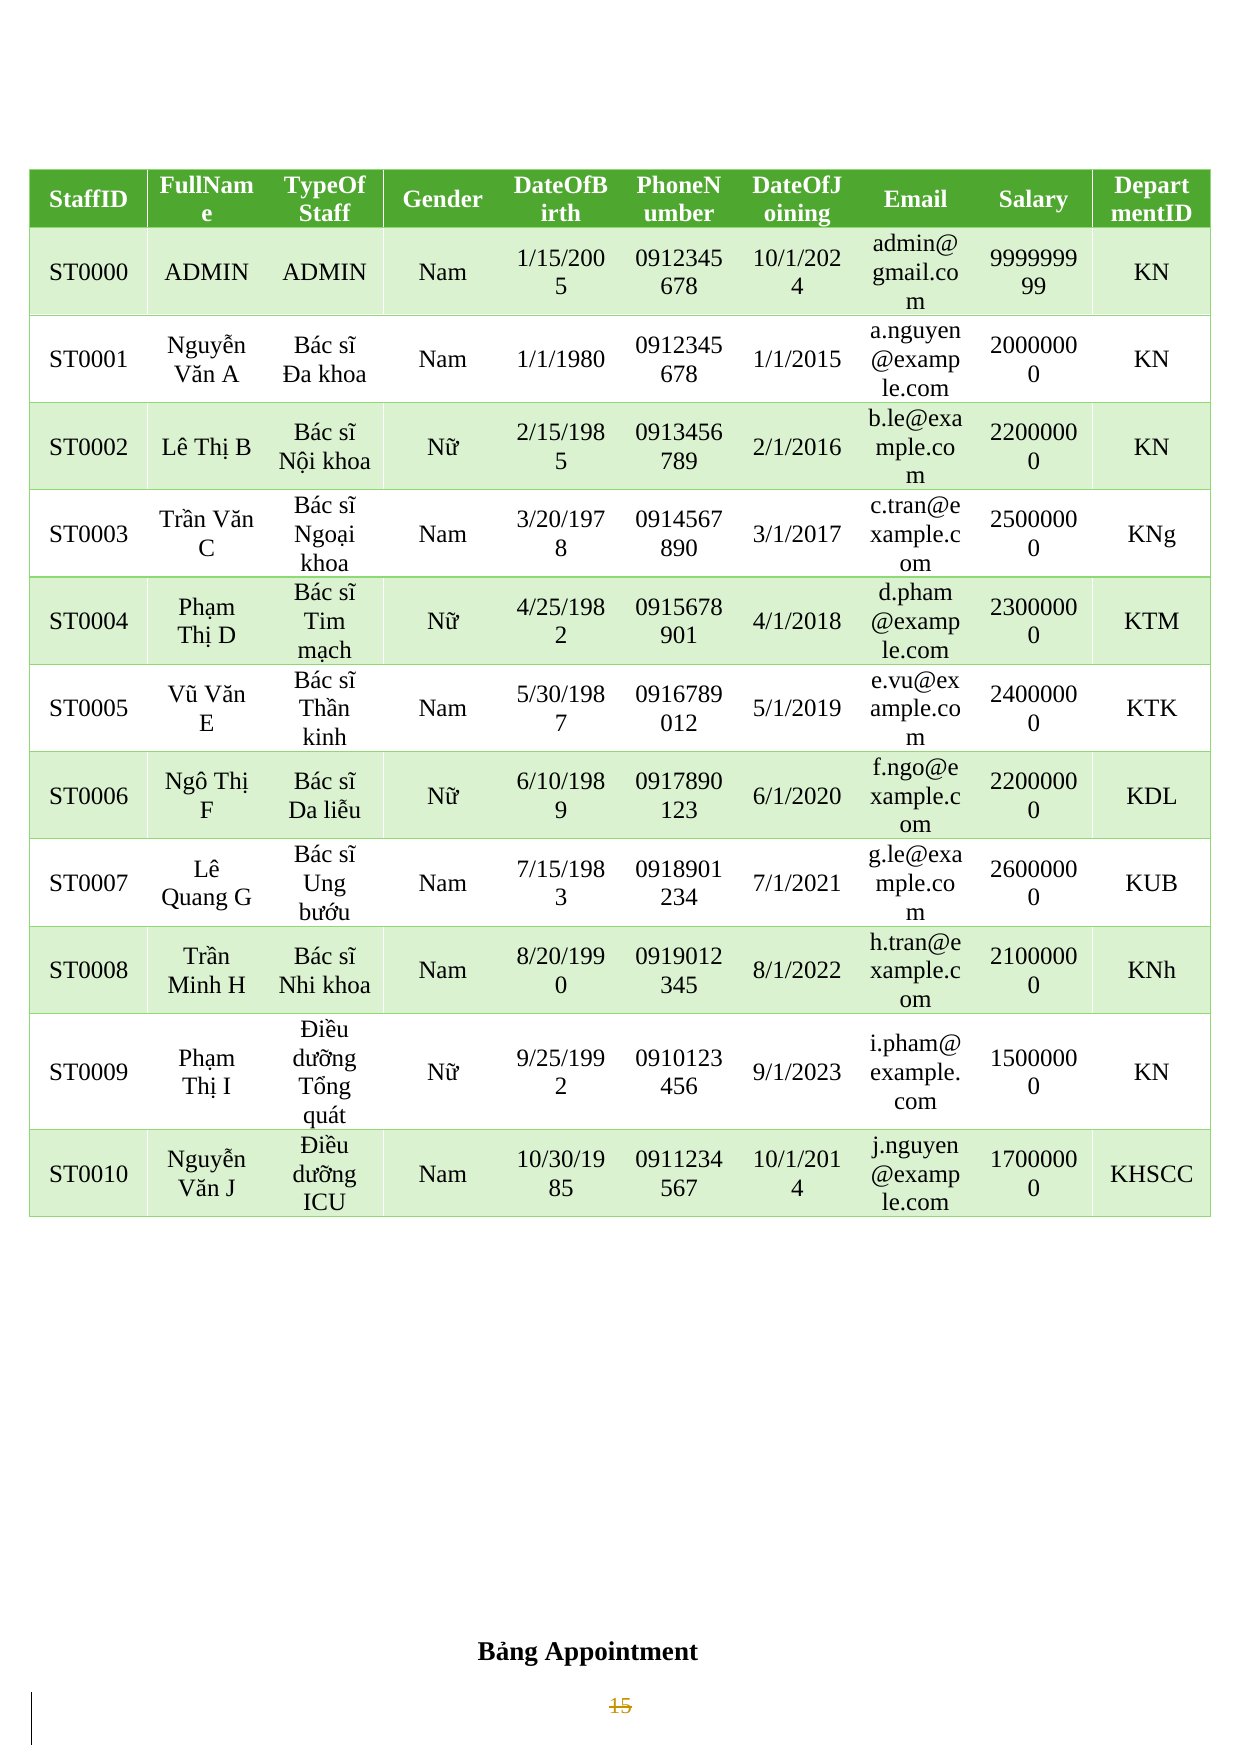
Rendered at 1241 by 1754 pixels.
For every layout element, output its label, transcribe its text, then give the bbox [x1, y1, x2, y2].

table_cell Nữ [384, 1014, 502, 1129]
table_header PhoneNumber [620, 170, 738, 227]
table_cell Bác sĩ Đa khoa [265, 316, 383, 402]
table_cell Phạm Thị I [148, 1014, 265, 1129]
table_cell f.ngo@example.com [856, 752, 974, 838]
table_cell KDL [1093, 752, 1210, 838]
table_cell KN [1093, 1014, 1210, 1129]
table_cell g.le@example.com [856, 839, 974, 926]
table_cell Ngô Thị F [148, 752, 265, 838]
table_cell 2/15/1985 [502, 403, 620, 489]
table_cell 3/1/2017 [738, 490, 856, 576]
table_cell ST0003 [30, 490, 147, 576]
table_cell 20000000 [974, 316, 1092, 402]
table_cell 8/20/1990 [502, 927, 620, 1013]
table_cell ST0001 [30, 316, 147, 402]
table_cell ST0002 [30, 403, 147, 489]
table_cell ST0000 [30, 228, 147, 314]
table_cell 15000000 [974, 1014, 1092, 1129]
table_cell Nguyễn Văn A [148, 316, 265, 402]
table_cell 7/1/2021 [738, 839, 856, 926]
table_cell 0913456789 [620, 403, 738, 489]
table_cell ST0006 [30, 752, 147, 838]
table_cell 10/1/2024 [738, 228, 856, 314]
table_cell 999999999 [974, 228, 1092, 314]
table_cell 5/30/1987 [502, 665, 620, 751]
table_cell 0914567890 [620, 490, 738, 576]
table_header TypeOfStaff [265, 170, 383, 227]
table_cell 25000000 [974, 490, 1092, 576]
text Bảng Appointment [46, 1635, 1129, 1666]
table_cell admin@gmail.com [856, 228, 974, 314]
table_cell Bác sĩ Nhi khoa [265, 927, 383, 1013]
table_header DateOfJoining [738, 170, 856, 227]
table_cell 24000000 [974, 665, 1092, 751]
table_cell Lê Quang G [148, 839, 265, 926]
table_cell Lê Thị B [148, 403, 265, 489]
table_cell Nam [384, 1130, 502, 1216]
table_cell Bác sĩ Tim mạch [265, 578, 383, 664]
table_cell 7/15/1983 [502, 839, 620, 926]
table_cell KTM [1093, 578, 1210, 664]
table_cell ST0010 [30, 1130, 147, 1216]
table_cell ST0008 [30, 927, 147, 1013]
table_cell 0917890123 [620, 752, 738, 838]
table_cell 1/1/1980 [502, 316, 620, 402]
table_cell 10/1/2014 [738, 1130, 856, 1216]
table_cell 0916789012 [620, 665, 738, 751]
table_cell 6/1/2020 [738, 752, 856, 838]
table_cell Bác sĩ Da liễu [265, 752, 383, 838]
table_cell Nữ [384, 403, 502, 489]
table_cell KNh [1093, 927, 1210, 1013]
table_cell 4/25/1982 [502, 578, 620, 664]
table_cell Nam [384, 228, 502, 314]
table_cell 0912345678 [620, 316, 738, 402]
table_cell Vũ Văn E [148, 665, 265, 751]
table_cell 3/20/1978 [502, 490, 620, 576]
table_cell Trần Minh H [148, 927, 265, 1013]
table_cell 8/1/2022 [738, 927, 856, 1013]
table_cell 26000000 [974, 839, 1092, 926]
table_cell 1/15/2005 [502, 228, 620, 314]
table_cell 22000000 [974, 403, 1092, 489]
table_cell ST0007 [30, 839, 147, 926]
table_cell Nam [384, 665, 502, 751]
table_cell 0911234567 [620, 1130, 738, 1216]
table_header Gender [384, 170, 502, 227]
table_cell Nam [384, 839, 502, 926]
table_cell ADMIN [265, 228, 383, 314]
table_cell 0910123456 [620, 1014, 738, 1129]
table_cell 2/1/2016 [738, 403, 856, 489]
table_cell ST0004 [30, 578, 147, 664]
table_cell Bác sĩ Ung bướu [265, 839, 383, 926]
table_cell 22000000 [974, 752, 1092, 838]
table_header FullName [148, 170, 265, 227]
table_header Salary [974, 170, 1092, 227]
table_cell 23000000 [974, 578, 1092, 664]
table_cell b.le@example.com [856, 403, 974, 489]
table_cell KUB [1093, 839, 1210, 926]
table_header StaffID [30, 170, 147, 227]
table_header Email [856, 170, 974, 227]
table_cell 4/1/2018 [738, 578, 856, 664]
table_cell 1/1/2015 [738, 316, 856, 402]
table_cell KN [1093, 228, 1210, 314]
table_cell Nam [384, 316, 502, 402]
table_cell 0919012345 [620, 927, 738, 1013]
table_cell Điều dưỡng ICU [265, 1130, 383, 1216]
table_cell 6/10/1989 [502, 752, 620, 838]
table_cell 5/1/2019 [738, 665, 856, 751]
table_cell 0912345678 [620, 228, 738, 314]
table_cell e.vu@example.com [856, 665, 974, 751]
table_cell Bác sĩ Thần kinh [265, 665, 383, 751]
table_cell KTK [1093, 665, 1210, 751]
table_cell 0915678901 [620, 578, 738, 664]
table_cell 17000000 [974, 1130, 1092, 1216]
table_cell Trần Văn C [148, 490, 265, 576]
table_cell KN [1093, 403, 1210, 489]
table_cell 9/1/2023 [738, 1014, 856, 1129]
table_cell Nữ [384, 752, 502, 838]
table_cell Nam [384, 490, 502, 576]
table_cell Bác sĩ Nội khoa [265, 403, 383, 489]
table_cell Nguyễn Văn J [148, 1130, 265, 1216]
table_cell 0918901234 [620, 839, 738, 926]
table_header DateOfBirth [502, 170, 620, 227]
table_cell 10/30/1985 [502, 1130, 620, 1216]
table_cell KHSCC [1093, 1130, 1210, 1216]
table_cell Bác sĩ Ngoại khoa [265, 490, 383, 576]
table_cell j.nguyen@example.com [856, 1130, 974, 1216]
table_cell Phạm Thị D [148, 578, 265, 664]
table_cell Điều dưỡng Tổng quát [265, 1014, 383, 1129]
table_cell h.tran@example.com [856, 927, 974, 1013]
table_cell ST0009 [30, 1014, 147, 1129]
table_cell i.pham@example.com [856, 1014, 974, 1129]
table_cell d.pham@example.com [856, 578, 974, 664]
table_cell KNg [1093, 490, 1210, 576]
table_header DepartmentID [1093, 170, 1210, 227]
table_cell c.tran@example.com [856, 490, 974, 576]
table_cell Nữ [384, 578, 502, 664]
table_cell ADMIN [148, 228, 265, 314]
table_cell 9/25/1992 [502, 1014, 620, 1129]
table_cell a.nguyen@example.com [856, 316, 974, 402]
table_cell KN [1093, 316, 1210, 402]
table_cell 21000000 [974, 927, 1092, 1013]
table_cell Nam [384, 927, 502, 1013]
table_cell ST0005 [30, 665, 147, 751]
